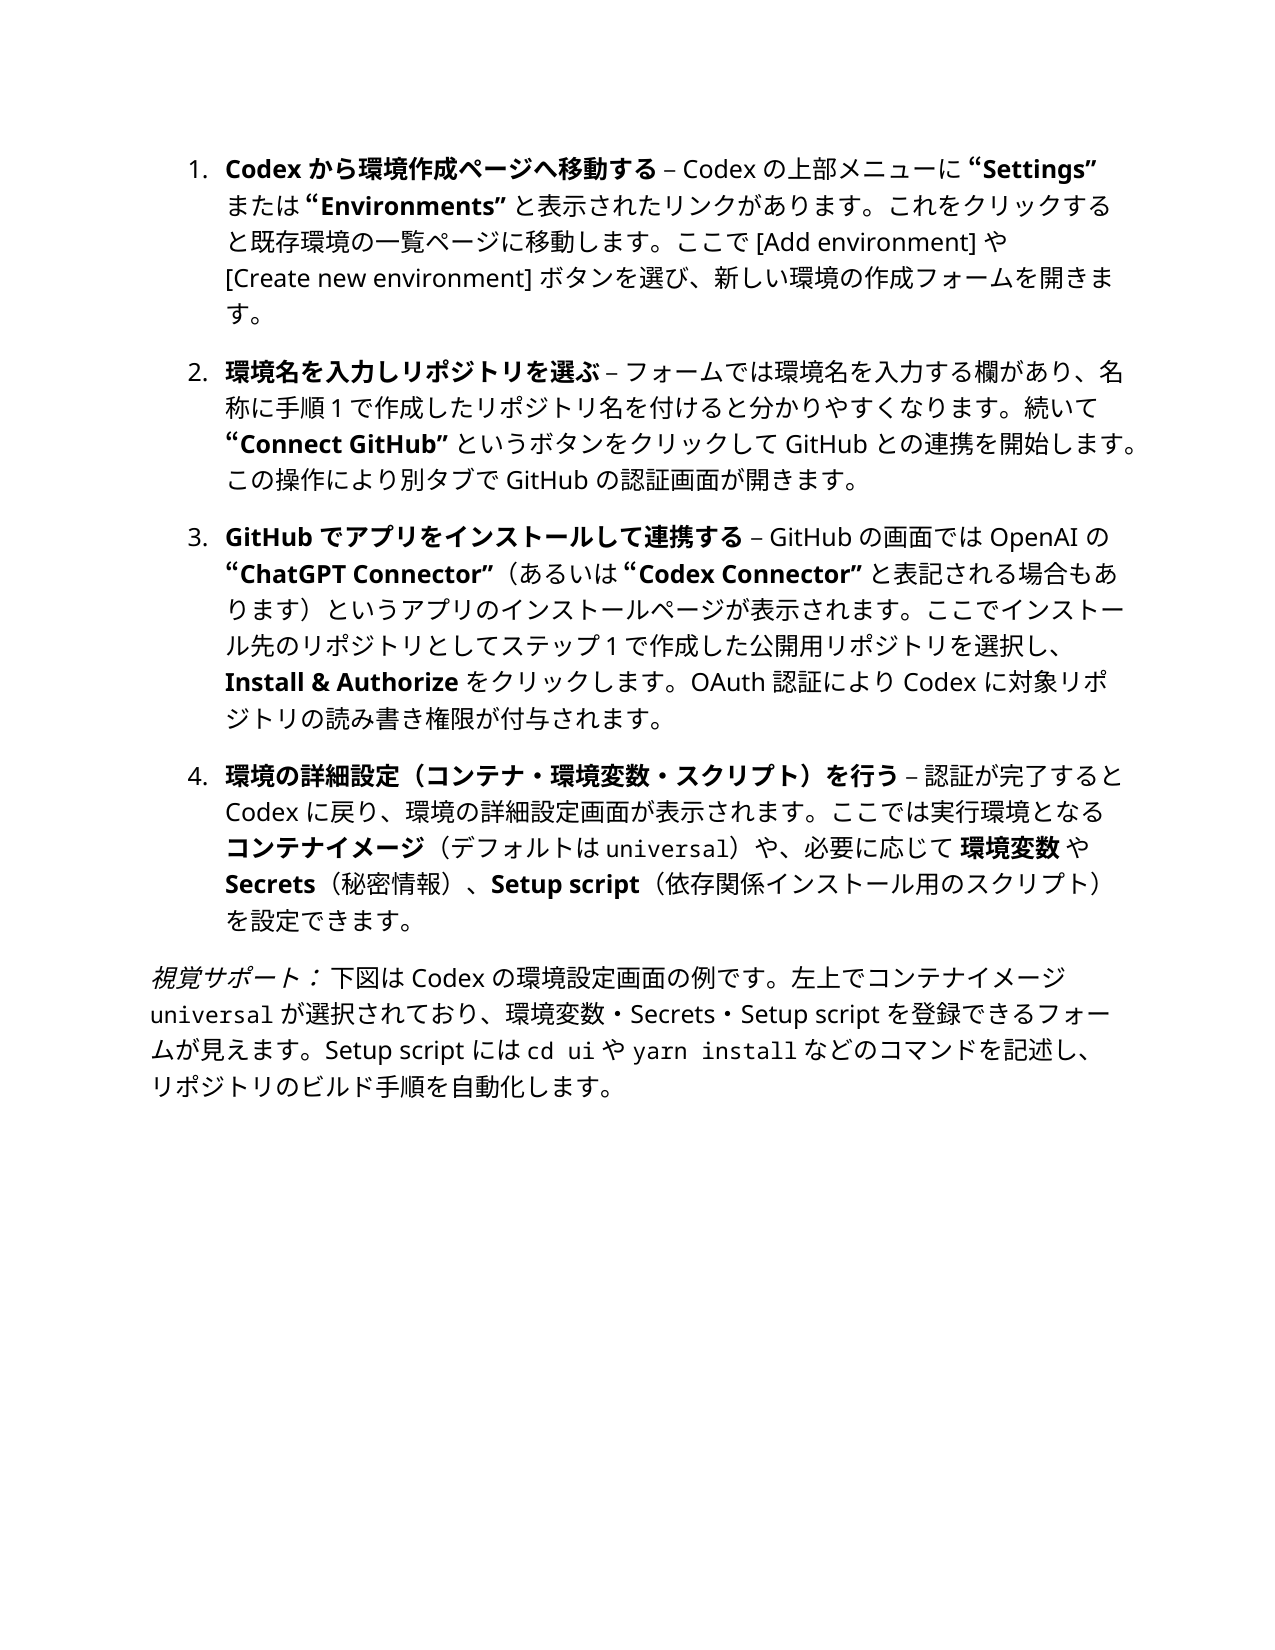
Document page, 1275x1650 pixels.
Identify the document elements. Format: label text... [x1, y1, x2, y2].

list 環境の詳細設定（コンテナ・環境変数・スクリプト）を行う – 認証が完了すると Codex に戻り、環境の詳細設定画面が表示されます。ここでは実行環境となる コンテナイメージ（デフォルトは universal）や、必要に応じて 環境変数 や Secrets（秘密情報）、Setup script（依存関係インストール用のスクリプト）を設定できます。 [187, 756, 1125, 937]
list GitHub でアプリをインストールして連携する – GitHub の画面では OpenAI の “ChatGPT Connector”（あるいは “Codex Connector” と表記される場合もあります）というアプリのインストールページが表示されます。ここでインストール先のリポジトリとしてステップ1で作成した公開用リポジトリを選択し、Install & Authorize をクリックします。OAuth 認証により Codex に対象リポジトリの読み書き権限が付与されます。 [187, 518, 1125, 735]
list 環境名を入力しリポジトリを選ぶ – フォームでは環境名を入力する欄があり、名称に手順1で作成したリポジトリ名を付けると分かりやすくなります。続いて “Connect GitHub” というボタンをクリックして GitHub との連携を開始します。この操作により別タブで GitHub の認証画面が開きます。 [187, 352, 1125, 497]
list Codex から環境作成ページへ移動する – Codex の上部メニューに “Settings” または “Environments” と表示されたリンクがあります。これをクリックすると既存環境の一覧ページに移動します。ここで [Add environment] や [Create new environment] ボタンを選び、新しい環境の作成フォームを開きます。 [187, 150, 1125, 331]
text 視覚サポート： 下図は Codex の環境設定画面の例です。左上でコンテナイメージ universal が選択されており、環境変数・Secrets・Setup script を登録できるフォームが見えます。Setup script には cd ui や yarn install などのコマンドを記述し、リポジトリのビルド手順を自動化します。 [150, 958, 1125, 1103]
